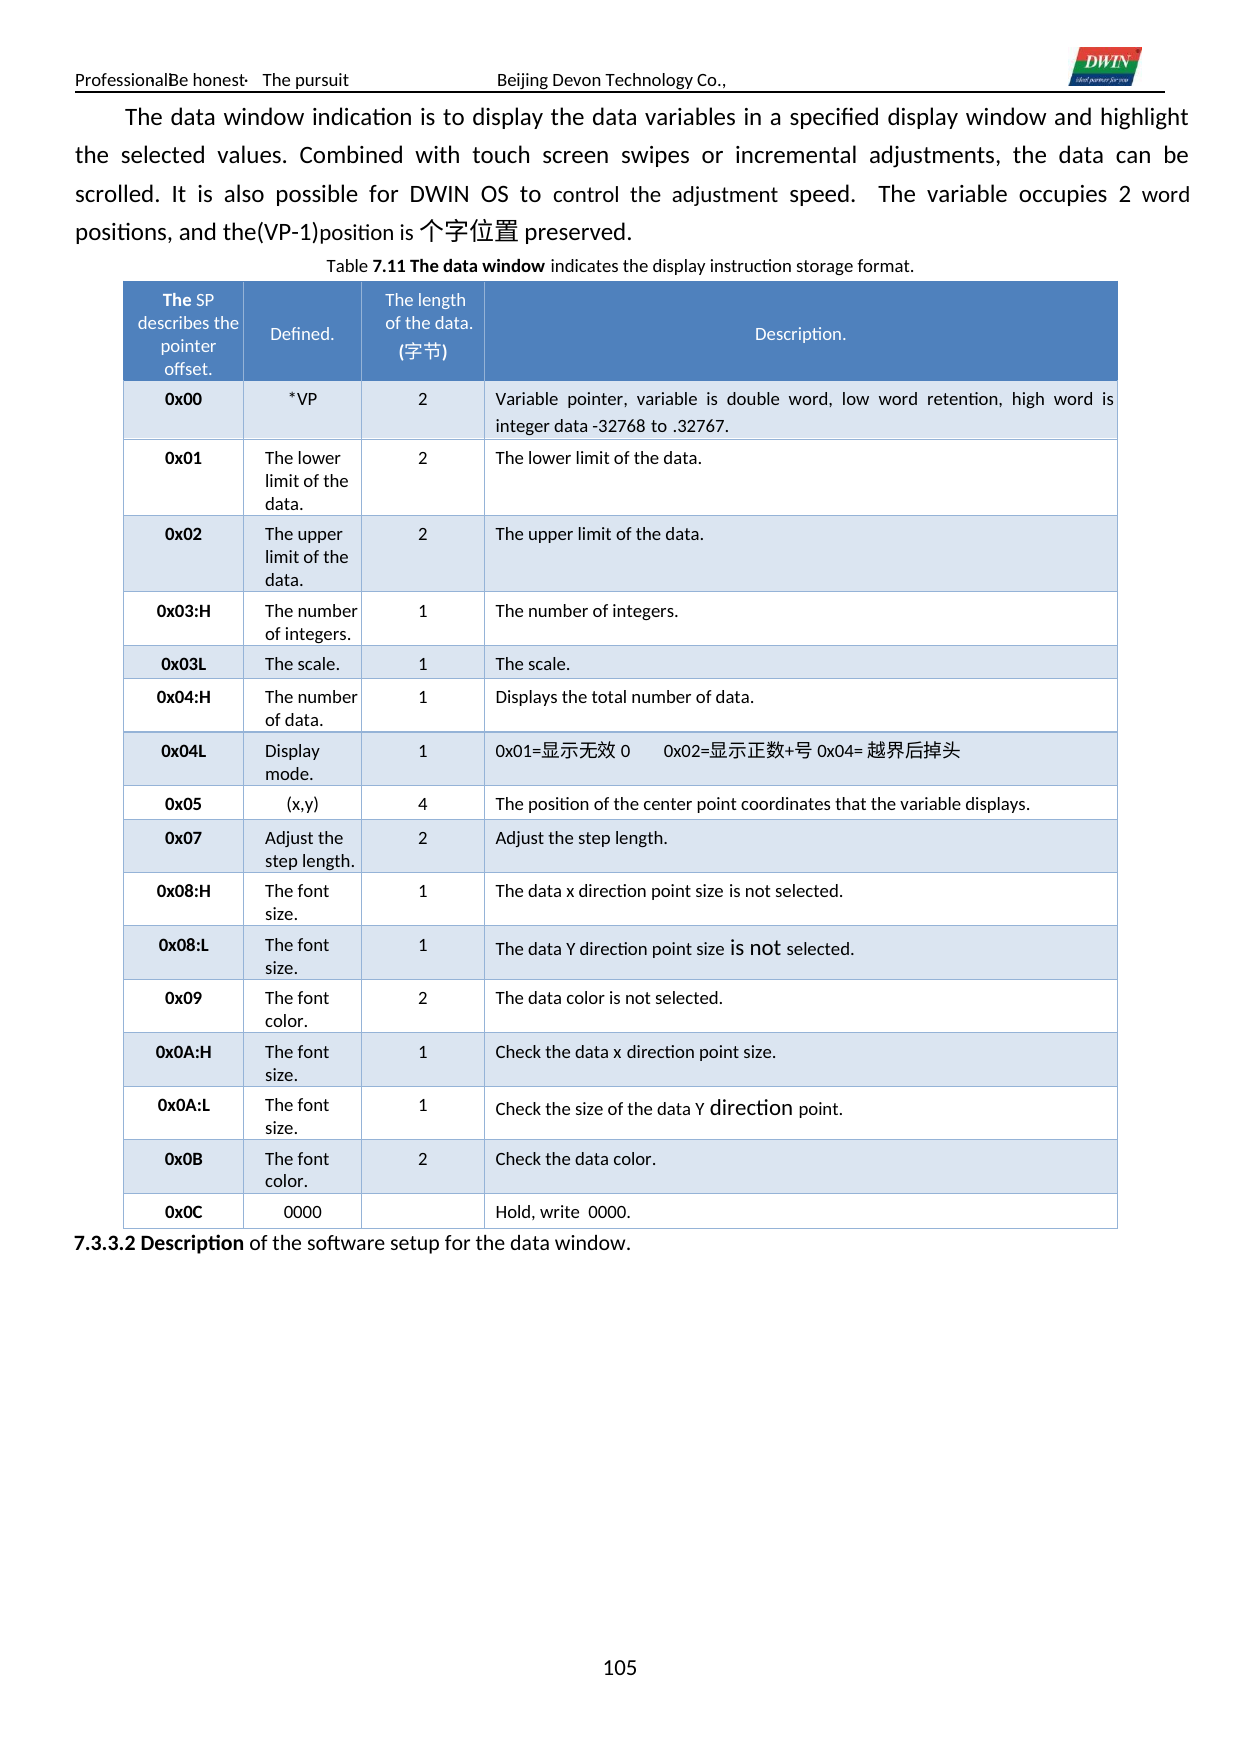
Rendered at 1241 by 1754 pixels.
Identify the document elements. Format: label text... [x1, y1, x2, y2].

text Table 7.11 The data window indicates the display instruction storage format. [107, 255, 1134, 278]
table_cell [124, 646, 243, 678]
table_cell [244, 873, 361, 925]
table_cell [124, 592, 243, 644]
text 7.3.3.2 Description of the software setup for the data window. [73, 1229, 1190, 1256]
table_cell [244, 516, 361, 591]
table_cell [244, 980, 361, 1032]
picture [1068, 47, 1142, 86]
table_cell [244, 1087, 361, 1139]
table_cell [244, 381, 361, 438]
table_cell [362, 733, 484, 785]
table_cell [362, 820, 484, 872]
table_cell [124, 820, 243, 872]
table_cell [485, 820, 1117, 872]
text The data window indication is to display the data variables in a specified display window and highlight the selected values. Combined with touch screen swipes or incremental adjustments, the data can be scrolled. It is also possible for DWIN OS to control the adjustment speed. The variable occupies 2 word positions, and the(VP-1)position is 个字位置 preserved. [75, 93, 1190, 247]
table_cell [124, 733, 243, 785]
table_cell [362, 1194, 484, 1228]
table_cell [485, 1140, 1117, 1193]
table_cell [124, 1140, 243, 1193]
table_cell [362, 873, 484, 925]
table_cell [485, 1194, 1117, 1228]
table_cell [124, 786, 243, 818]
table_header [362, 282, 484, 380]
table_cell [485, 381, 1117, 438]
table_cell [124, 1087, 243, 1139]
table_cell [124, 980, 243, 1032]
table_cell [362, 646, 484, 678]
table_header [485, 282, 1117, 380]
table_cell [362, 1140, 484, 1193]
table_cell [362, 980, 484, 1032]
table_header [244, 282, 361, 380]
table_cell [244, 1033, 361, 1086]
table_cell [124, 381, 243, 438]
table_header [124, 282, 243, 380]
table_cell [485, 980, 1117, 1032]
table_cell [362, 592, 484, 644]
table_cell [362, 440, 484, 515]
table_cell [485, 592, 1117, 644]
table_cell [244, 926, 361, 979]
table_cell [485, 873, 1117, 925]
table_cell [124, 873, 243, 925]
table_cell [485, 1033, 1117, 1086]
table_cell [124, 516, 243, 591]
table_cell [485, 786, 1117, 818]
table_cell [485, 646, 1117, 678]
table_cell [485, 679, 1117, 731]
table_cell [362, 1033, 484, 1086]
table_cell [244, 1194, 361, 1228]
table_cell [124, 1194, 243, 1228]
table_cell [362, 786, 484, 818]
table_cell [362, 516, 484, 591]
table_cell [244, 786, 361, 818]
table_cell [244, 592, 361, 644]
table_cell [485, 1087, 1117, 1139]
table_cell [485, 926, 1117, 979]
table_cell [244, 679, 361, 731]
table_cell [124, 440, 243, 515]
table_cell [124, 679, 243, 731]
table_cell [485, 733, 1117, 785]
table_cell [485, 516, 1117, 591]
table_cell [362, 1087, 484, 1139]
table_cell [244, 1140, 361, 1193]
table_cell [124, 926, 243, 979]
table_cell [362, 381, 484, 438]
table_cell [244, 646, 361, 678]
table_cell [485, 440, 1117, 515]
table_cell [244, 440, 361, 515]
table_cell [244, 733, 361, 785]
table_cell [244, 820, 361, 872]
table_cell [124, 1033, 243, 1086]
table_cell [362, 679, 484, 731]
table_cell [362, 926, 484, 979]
